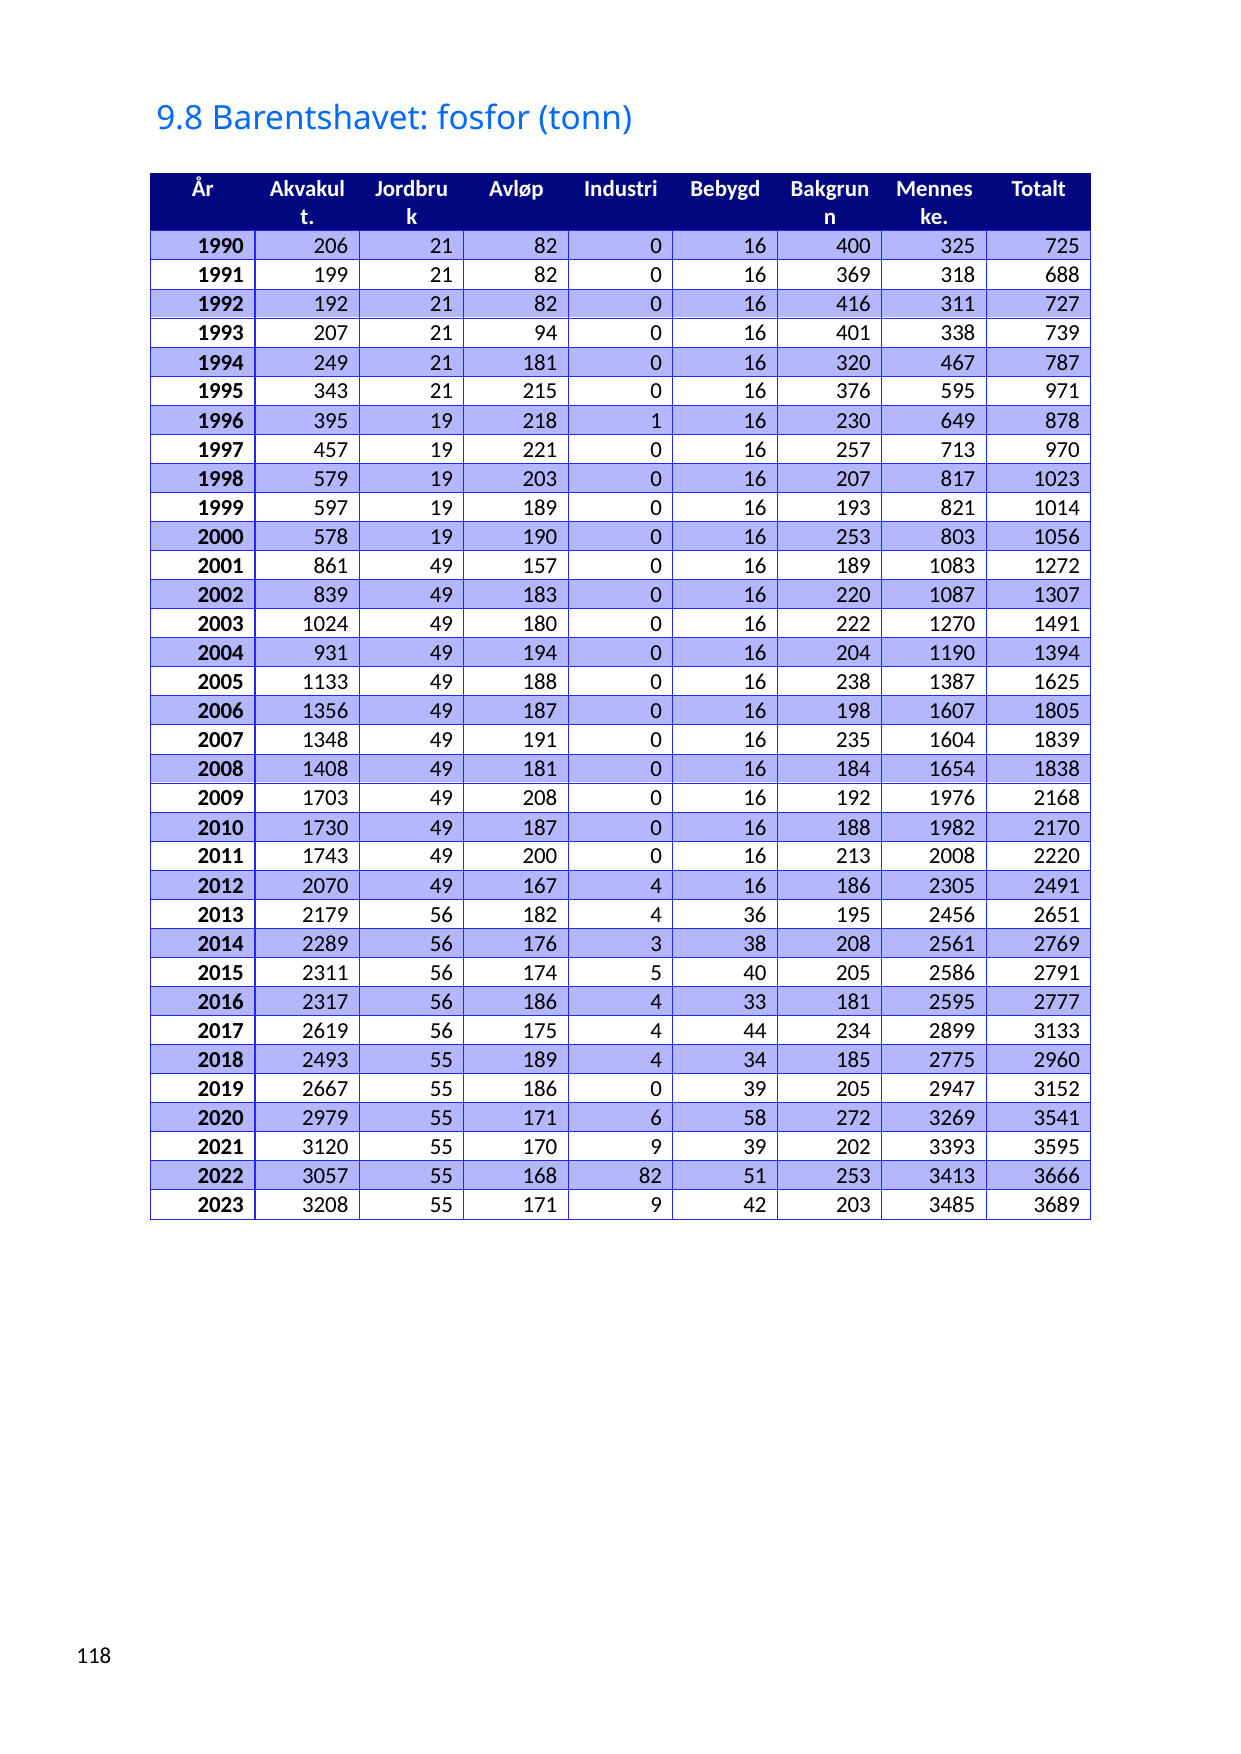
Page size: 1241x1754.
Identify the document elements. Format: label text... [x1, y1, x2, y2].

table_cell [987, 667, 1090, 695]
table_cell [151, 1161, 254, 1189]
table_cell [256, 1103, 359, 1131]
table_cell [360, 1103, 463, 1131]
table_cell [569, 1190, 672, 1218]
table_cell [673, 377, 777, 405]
subtitle Barentshavet: fosfor (tonn) [156, 94, 1090, 139]
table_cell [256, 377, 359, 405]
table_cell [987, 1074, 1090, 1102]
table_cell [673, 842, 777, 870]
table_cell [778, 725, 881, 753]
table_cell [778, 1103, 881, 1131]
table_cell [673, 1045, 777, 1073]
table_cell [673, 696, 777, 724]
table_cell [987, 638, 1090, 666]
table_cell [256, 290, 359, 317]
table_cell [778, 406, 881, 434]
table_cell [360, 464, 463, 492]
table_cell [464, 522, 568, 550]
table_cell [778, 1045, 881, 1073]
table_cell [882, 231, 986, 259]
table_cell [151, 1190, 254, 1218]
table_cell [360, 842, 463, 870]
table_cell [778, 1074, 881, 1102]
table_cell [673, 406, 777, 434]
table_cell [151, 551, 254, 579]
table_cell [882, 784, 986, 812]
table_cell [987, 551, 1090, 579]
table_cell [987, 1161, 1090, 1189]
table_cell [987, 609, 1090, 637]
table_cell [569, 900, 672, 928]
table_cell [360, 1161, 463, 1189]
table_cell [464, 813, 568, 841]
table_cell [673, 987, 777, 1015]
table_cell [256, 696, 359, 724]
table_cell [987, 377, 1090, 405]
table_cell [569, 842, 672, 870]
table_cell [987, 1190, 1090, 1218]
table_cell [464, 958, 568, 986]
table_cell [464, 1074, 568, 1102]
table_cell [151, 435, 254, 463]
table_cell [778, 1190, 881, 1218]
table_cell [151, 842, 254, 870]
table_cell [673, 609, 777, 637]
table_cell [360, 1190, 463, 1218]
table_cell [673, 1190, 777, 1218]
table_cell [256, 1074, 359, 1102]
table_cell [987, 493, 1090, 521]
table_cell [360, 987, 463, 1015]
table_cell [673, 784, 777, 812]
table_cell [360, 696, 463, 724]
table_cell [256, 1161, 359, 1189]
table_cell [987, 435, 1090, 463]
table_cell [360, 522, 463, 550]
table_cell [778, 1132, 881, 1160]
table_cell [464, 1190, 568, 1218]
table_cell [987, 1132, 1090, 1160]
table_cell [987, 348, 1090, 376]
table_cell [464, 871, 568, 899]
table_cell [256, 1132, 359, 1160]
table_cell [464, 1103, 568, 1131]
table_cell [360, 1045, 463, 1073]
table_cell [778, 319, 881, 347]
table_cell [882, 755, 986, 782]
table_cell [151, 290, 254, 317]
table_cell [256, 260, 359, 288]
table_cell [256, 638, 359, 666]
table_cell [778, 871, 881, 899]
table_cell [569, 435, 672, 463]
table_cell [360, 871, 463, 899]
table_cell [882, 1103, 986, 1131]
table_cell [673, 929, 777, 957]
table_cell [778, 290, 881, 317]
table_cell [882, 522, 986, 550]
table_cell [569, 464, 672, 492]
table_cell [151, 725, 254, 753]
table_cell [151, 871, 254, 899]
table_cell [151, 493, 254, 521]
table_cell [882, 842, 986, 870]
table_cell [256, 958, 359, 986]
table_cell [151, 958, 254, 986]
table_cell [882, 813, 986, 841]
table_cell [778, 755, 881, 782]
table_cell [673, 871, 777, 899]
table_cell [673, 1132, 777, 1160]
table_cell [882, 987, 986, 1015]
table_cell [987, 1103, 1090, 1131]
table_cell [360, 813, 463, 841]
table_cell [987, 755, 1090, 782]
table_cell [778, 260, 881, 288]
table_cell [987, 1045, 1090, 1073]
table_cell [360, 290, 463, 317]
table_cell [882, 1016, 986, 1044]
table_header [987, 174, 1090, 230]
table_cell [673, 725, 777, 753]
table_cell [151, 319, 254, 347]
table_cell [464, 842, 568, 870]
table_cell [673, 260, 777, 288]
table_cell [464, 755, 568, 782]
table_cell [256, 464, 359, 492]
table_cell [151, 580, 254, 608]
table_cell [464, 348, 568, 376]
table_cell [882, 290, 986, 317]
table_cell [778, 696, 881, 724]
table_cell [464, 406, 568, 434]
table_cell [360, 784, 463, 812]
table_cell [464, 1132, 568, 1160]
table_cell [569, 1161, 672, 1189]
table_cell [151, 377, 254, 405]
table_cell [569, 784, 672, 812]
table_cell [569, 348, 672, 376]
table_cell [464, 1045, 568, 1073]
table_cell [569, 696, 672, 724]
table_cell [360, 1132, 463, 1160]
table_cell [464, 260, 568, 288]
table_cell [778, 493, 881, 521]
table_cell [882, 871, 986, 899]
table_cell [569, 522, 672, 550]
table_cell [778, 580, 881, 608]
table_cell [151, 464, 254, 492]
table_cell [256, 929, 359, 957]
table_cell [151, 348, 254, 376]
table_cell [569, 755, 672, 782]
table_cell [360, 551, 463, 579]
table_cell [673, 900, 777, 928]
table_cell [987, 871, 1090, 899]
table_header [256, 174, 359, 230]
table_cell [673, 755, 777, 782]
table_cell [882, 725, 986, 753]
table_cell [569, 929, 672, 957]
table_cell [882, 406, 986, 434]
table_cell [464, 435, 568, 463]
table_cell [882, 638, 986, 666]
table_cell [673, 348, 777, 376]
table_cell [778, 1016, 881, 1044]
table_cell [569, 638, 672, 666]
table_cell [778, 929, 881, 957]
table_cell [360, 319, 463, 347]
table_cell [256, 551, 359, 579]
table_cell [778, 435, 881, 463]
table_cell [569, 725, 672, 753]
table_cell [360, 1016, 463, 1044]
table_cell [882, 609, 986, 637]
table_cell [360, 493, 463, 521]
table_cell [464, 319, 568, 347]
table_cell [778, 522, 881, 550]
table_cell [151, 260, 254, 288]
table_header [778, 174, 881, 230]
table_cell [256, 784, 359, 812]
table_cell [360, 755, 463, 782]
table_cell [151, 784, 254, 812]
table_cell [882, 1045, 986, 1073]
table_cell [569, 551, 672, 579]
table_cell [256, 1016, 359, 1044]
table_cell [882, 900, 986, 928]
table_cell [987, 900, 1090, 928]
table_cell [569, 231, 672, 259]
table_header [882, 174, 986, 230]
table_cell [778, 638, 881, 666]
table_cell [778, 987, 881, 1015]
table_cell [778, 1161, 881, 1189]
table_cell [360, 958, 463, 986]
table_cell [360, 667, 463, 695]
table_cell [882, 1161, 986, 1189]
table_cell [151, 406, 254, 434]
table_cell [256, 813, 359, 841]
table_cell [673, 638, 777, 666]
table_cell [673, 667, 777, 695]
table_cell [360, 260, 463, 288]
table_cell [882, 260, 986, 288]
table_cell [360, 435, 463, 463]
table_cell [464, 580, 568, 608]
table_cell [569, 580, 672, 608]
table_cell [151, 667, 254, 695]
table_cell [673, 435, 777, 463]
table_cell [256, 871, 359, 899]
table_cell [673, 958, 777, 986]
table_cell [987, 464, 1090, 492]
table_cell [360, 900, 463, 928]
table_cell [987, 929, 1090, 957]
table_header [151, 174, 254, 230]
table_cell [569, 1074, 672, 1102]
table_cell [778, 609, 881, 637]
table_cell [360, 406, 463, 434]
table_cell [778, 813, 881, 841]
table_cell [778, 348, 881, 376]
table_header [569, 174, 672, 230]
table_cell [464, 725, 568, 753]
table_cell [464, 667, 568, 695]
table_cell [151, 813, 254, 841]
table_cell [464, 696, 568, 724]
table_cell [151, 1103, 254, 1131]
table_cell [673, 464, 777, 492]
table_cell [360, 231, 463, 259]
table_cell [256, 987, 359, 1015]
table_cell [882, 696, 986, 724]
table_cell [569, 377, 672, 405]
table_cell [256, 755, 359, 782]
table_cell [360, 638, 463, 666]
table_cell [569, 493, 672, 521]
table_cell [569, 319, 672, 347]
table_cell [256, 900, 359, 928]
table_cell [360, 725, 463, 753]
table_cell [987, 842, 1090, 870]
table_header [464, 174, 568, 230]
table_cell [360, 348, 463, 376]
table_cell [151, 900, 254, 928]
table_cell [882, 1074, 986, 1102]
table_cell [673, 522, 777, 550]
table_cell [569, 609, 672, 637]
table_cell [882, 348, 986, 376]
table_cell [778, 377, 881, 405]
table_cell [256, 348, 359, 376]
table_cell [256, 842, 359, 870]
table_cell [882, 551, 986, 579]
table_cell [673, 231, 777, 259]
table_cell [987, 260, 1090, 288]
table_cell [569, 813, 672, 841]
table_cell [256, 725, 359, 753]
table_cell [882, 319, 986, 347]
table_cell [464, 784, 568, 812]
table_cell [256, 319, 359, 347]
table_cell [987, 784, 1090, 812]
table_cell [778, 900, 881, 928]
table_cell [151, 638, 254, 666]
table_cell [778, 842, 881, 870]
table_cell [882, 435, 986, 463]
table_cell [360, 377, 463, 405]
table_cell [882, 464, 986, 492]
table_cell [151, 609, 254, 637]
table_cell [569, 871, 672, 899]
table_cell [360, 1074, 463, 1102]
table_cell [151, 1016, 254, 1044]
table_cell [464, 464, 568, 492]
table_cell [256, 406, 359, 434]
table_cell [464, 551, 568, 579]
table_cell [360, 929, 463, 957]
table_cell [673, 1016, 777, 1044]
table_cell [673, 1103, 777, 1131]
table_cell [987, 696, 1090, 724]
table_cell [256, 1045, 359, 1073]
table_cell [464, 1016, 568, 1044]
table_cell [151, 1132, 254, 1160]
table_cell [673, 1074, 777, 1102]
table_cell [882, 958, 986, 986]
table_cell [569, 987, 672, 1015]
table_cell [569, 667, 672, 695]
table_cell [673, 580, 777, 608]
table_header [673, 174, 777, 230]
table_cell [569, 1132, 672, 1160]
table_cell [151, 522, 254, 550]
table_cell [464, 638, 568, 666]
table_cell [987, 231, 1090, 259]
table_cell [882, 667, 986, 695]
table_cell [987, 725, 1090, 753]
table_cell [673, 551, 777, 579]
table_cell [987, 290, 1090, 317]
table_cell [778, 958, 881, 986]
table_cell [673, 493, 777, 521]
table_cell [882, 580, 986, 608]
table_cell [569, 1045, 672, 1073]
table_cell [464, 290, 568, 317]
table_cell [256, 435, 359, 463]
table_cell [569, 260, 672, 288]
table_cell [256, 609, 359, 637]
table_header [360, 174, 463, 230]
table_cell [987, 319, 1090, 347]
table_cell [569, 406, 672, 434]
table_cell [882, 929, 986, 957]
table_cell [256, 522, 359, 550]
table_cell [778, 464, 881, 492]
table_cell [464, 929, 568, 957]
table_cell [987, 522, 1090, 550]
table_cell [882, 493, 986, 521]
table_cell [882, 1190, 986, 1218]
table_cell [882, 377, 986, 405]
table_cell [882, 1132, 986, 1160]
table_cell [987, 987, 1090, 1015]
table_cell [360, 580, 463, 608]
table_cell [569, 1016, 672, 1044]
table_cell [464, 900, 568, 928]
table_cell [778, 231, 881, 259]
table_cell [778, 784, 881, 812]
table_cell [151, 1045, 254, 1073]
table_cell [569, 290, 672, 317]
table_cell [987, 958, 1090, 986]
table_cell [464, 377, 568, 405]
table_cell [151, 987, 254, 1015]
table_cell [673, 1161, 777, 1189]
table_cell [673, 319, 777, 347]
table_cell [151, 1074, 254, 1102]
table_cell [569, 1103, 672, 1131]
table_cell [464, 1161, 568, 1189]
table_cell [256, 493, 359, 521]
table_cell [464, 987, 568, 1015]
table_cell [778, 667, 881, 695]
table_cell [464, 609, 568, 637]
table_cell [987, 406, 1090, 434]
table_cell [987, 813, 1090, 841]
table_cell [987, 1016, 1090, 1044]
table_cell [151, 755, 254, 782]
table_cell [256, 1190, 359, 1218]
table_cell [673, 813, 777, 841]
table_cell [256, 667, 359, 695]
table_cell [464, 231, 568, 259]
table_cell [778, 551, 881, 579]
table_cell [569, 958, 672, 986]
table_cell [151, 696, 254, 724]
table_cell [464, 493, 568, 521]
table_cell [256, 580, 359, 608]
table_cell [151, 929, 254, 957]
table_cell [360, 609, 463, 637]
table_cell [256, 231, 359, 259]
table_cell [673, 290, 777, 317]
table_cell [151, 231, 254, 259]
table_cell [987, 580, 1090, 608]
